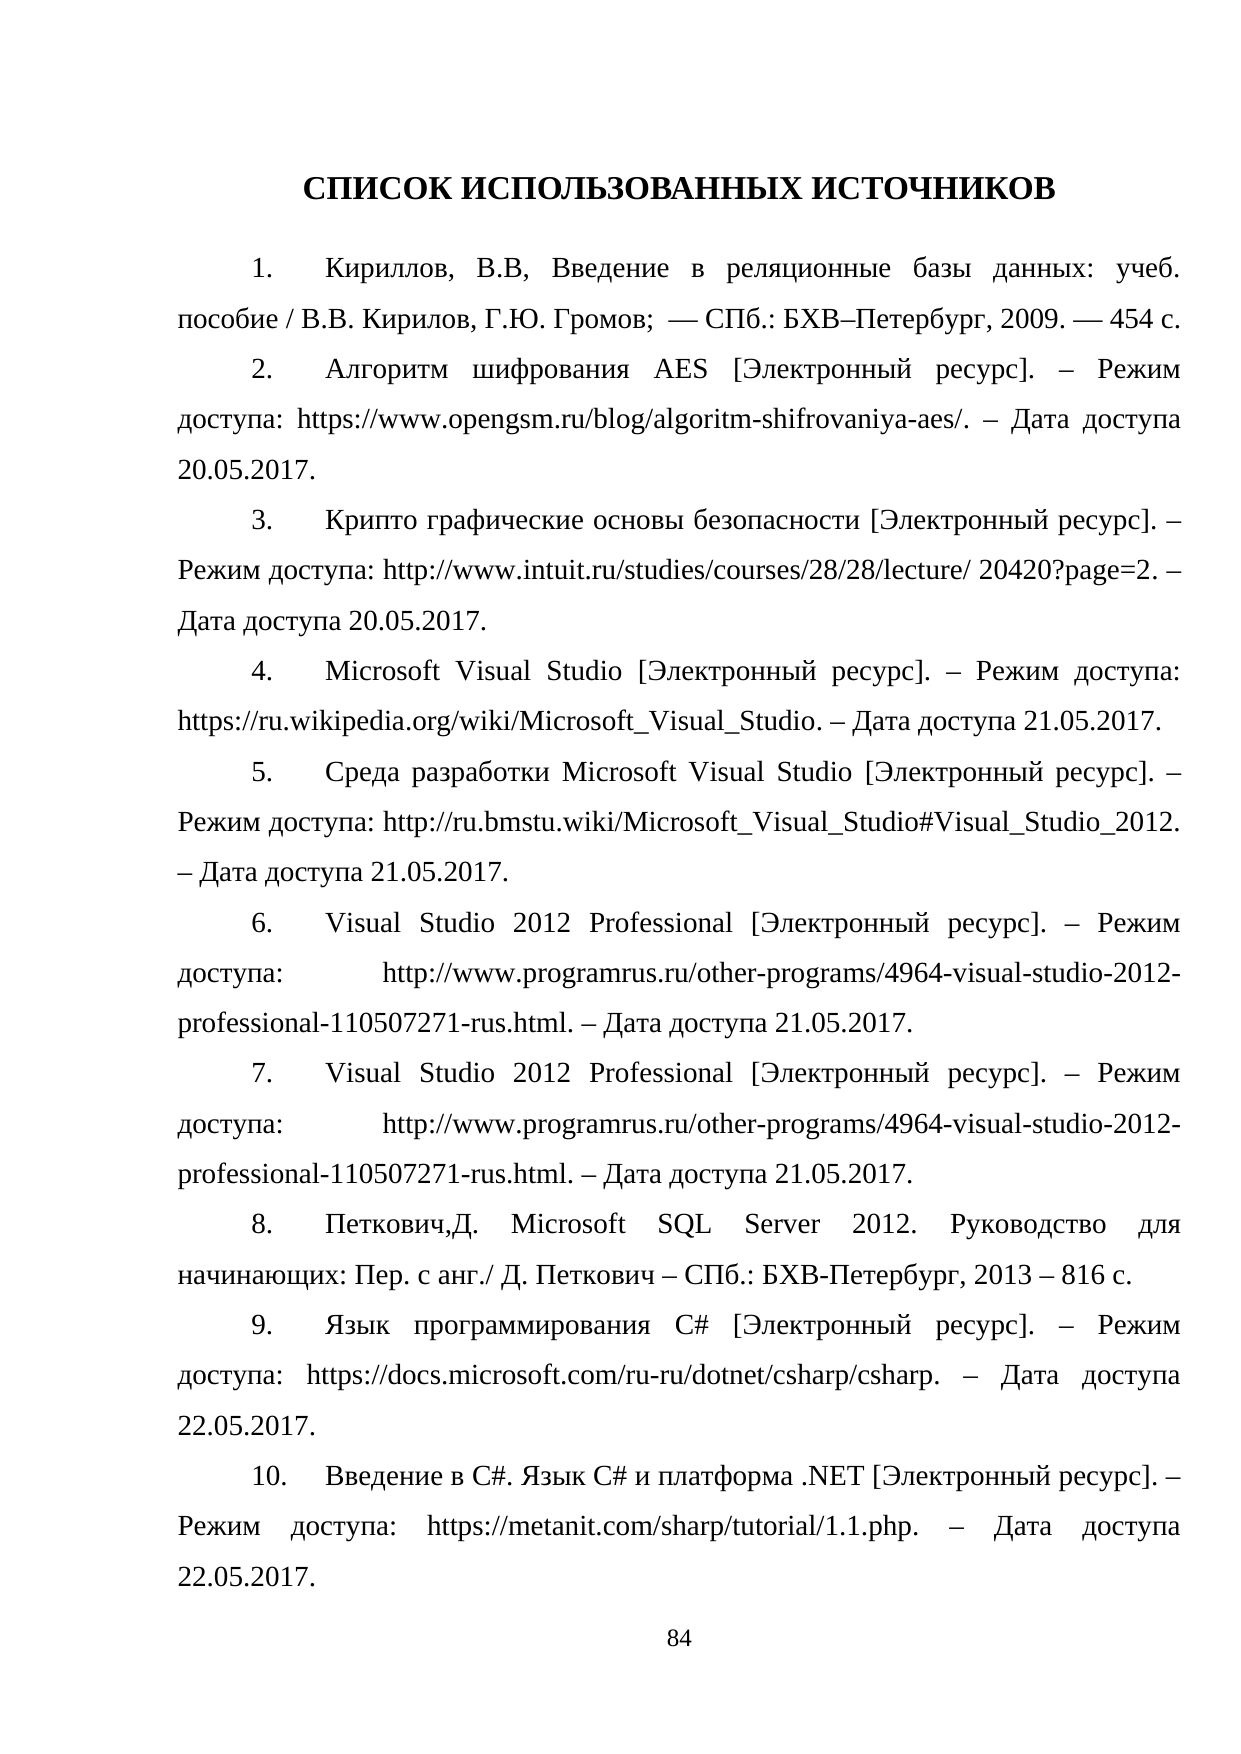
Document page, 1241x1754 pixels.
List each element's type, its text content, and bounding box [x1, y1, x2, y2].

list Visual Studio 2012 Professional [Электронный ресурс]. – Режим доступа: http://www.programrus.ru/other-programs/4964-visual-studio-2012-professional-110507271-rus.html. – Дата доступа 21.05.2017. [177, 1056, 1181, 1190]
list Кириллов, В.В, Введение в реляционные базы данных: учеб. пособие / В.В. Кирилов, Г.Ю. Громов; — СПб.: БХВ–Петербург, 2009. — 454 с. [177, 251, 1181, 334]
list Язык программирования C# [Электронный ресурс]. – Режим доступа: https://docs.microsoft.com/ru-ru/dotnet/csharp/csharp. – Дата доступа 22.05.2017. [177, 1307, 1181, 1441]
list Microsoft Visual Studio [Электронный ресурс]. – Режим доступа: https://ru.wikipedia.org/wiki/Microsoft_Visual_Studio. – Дата доступа 21.05.2017. [177, 653, 1181, 737]
list Среда разработки Microsoft Visual Studio [Электронный ресурс]. – Режим доступа: http://ru.bmstu.wiki/Microsoft_Visual_Studio#Visual_Studio_2012. – Дата доступа 21.05.2017. [177, 754, 1181, 888]
list Петкович,Д. Microsoft SQL Server 2012. Руководство для начинающих: Пер. с анг./ Д. Петкович – СПб.: БХВ-Петербург, 2013 – 816 с. [177, 1207, 1181, 1290]
list Крипто графические основы безопасности [Электронный ресурс]. – Режим доступа: http://www.intuit.ru/studies/courses/28/28/lecture/ 20420?page=2. – Дата доступа 20.05.2017. [177, 502, 1181, 636]
list Введение в C#. Язык C# и платформа .NET [Электронный ресурс]. – Режим доступа: https://metanit.com/sharp/tutorial/1.1.php. – Дата доступа 22.05.2017. [177, 1458, 1181, 1592]
list Алгоритм шифрования AES [Электронный ресурс]. – Режим доступа: https://www.opengsm.ru/blog/algoritm-shifrovaniya-aes/. – Дата доступа 20.05.2017. [177, 351, 1181, 485]
text СПИСОК ИСПОЛЬЗОВАННЫХ ИСТОЧНИКОВ [177, 168, 1181, 206]
list Visual Studio 2012 Professional [Электронный ресурс]. – Режим доступа: http://www.programrus.ru/other-programs/4964-visual-studio-2012-professional-110507271-rus.html. – Дата доступа 21.05.2017. [177, 905, 1181, 1039]
